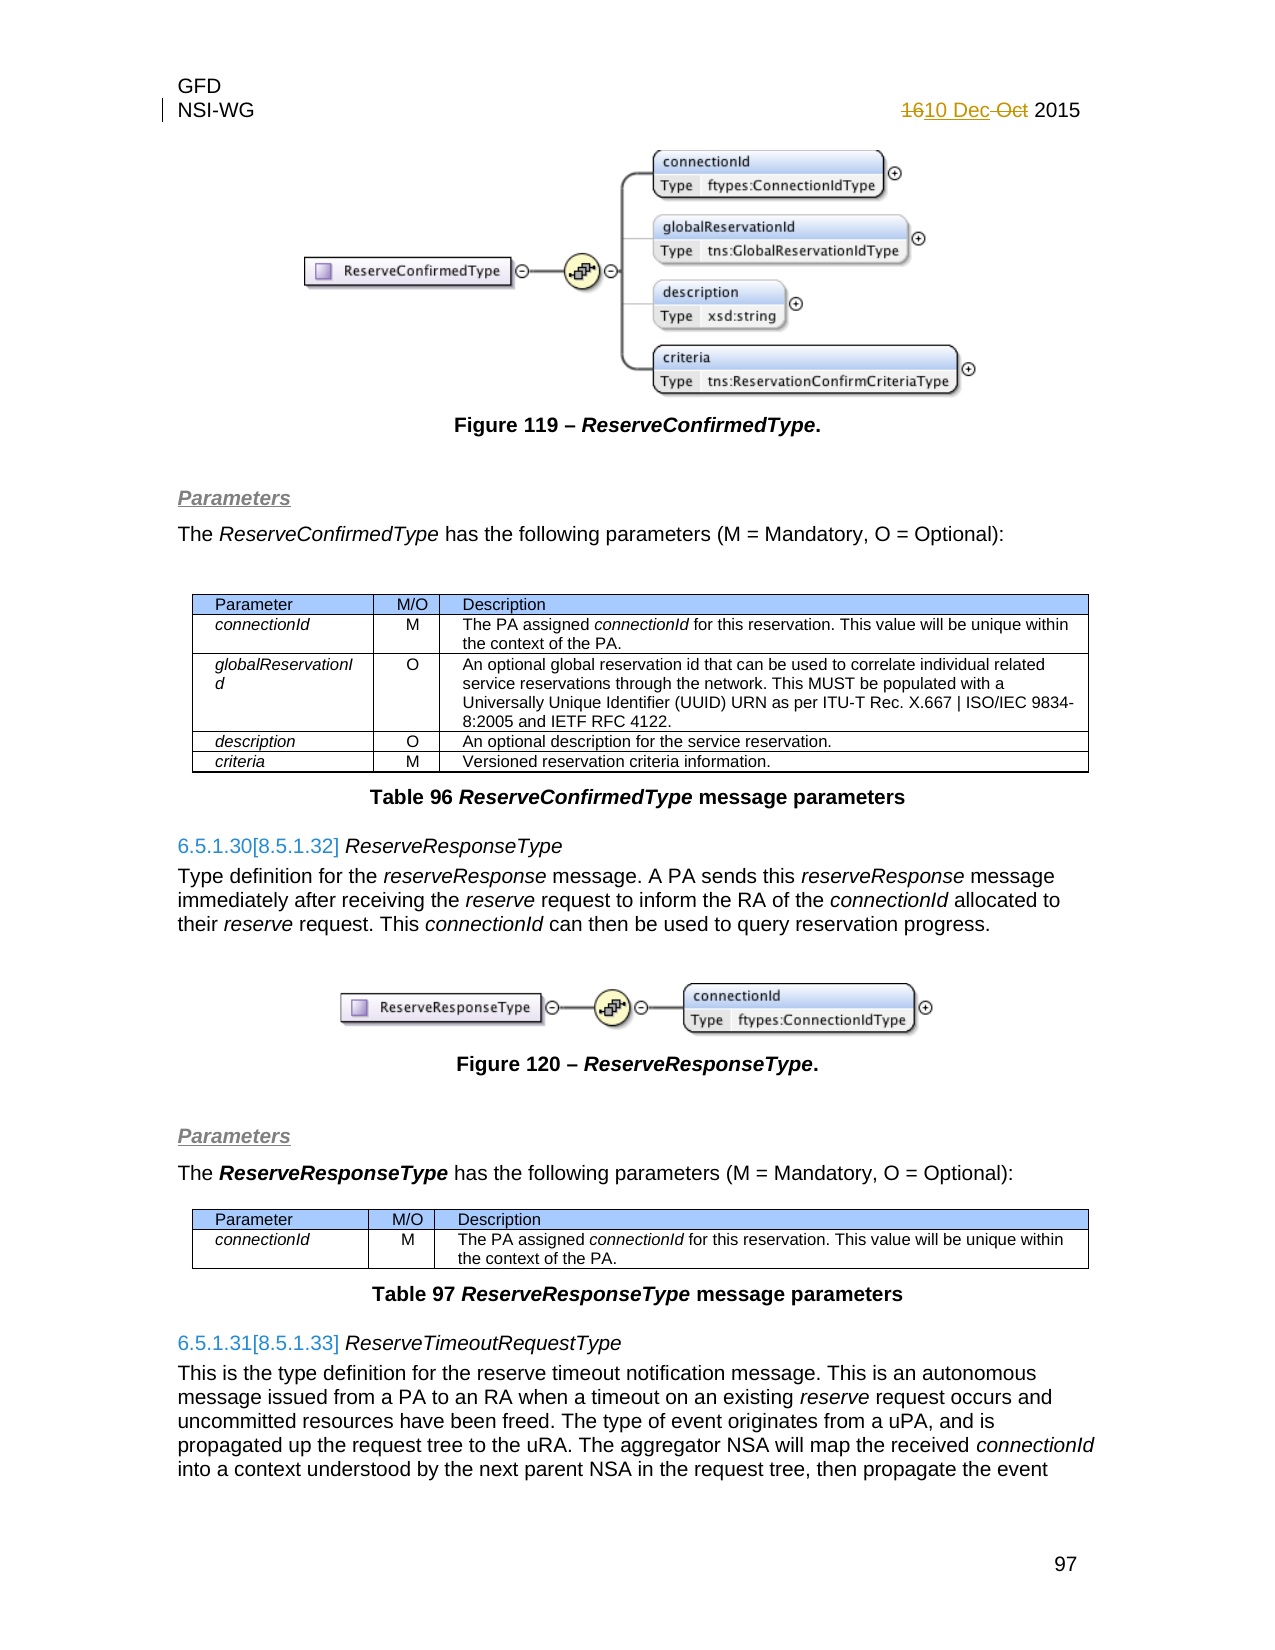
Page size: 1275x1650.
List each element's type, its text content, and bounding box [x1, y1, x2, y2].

text Parameters [177, 1124, 1098, 1148]
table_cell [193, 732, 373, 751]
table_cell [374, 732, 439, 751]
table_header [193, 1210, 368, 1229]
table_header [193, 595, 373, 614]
text The ReserveConfirmedType has the following parameters (M = Mandatory, O = Optional): [177, 522, 1098, 546]
text Table 96 ReserveConfirmedType message parameters [177, 785, 1098, 809]
picture [340, 983, 935, 1039]
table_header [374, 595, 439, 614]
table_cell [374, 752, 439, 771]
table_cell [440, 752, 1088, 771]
text Parameters [177, 485, 1098, 509]
text Table 97 ReserveResponseType message parameters [177, 1282, 1098, 1306]
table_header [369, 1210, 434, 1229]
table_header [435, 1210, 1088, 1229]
subtitle ReserveResponseType [177, 834, 1098, 858]
text Figure – ReserveResponseType. [177, 1051, 1098, 1075]
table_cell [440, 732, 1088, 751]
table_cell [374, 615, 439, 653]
text The ReserveResponseType has the following parameters (M = Mandatory, O = Optional): [177, 1161, 1098, 1185]
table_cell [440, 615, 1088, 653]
text Type definition for the reserveResponse message. A PA sends this reserveResponse message immediately after receiving the reserve request to inform the RA of the connectionId allocated to their reserve request. This connectionId can then be used to query reservation progress. [177, 864, 1098, 936]
subtitle ReserveTimeoutRequestType [177, 1331, 1098, 1355]
text Figure – ReserveConfirmedType. [177, 412, 1098, 436]
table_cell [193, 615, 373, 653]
picture [304, 150, 978, 400]
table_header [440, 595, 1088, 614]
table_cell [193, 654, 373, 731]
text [177, 1361, 1098, 1481]
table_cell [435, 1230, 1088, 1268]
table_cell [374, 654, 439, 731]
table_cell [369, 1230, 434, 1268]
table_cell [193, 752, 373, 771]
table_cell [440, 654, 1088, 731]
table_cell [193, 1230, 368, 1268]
